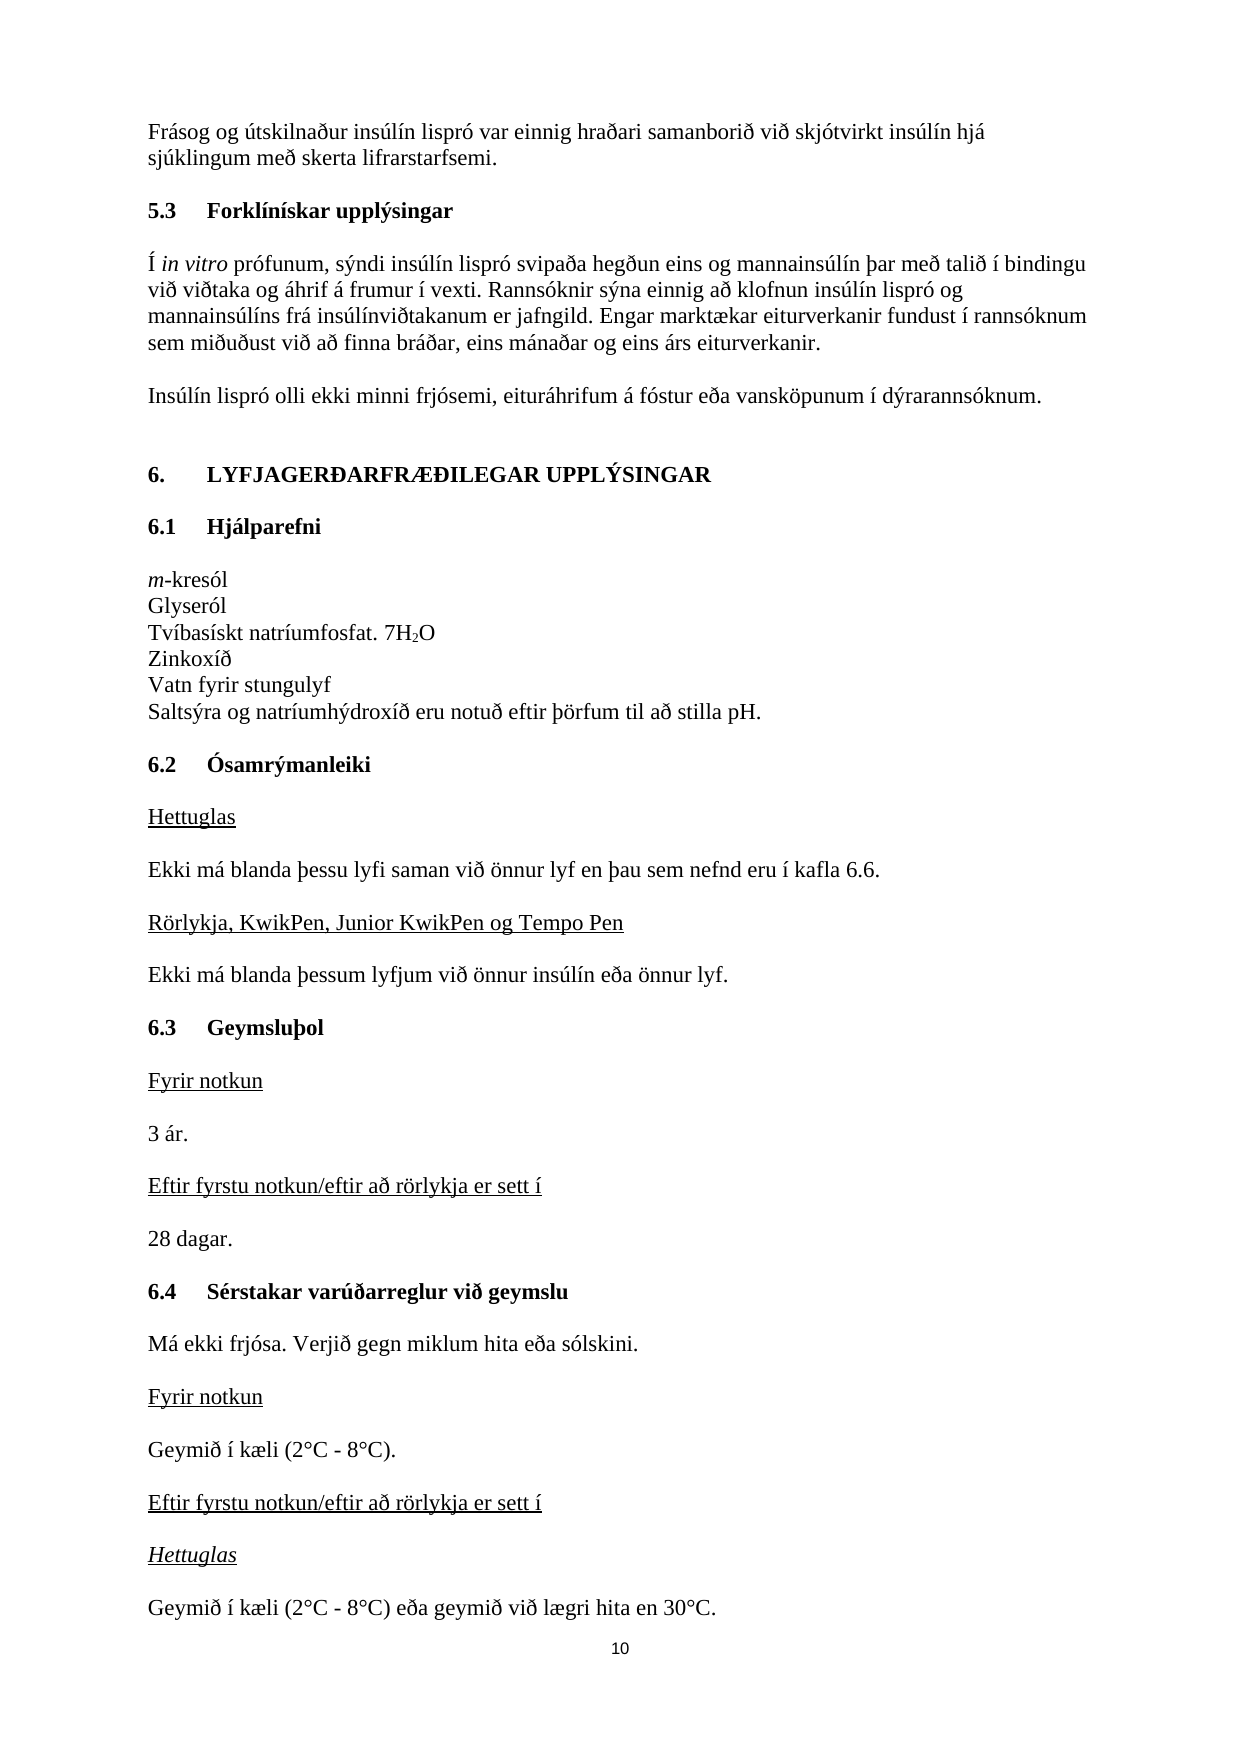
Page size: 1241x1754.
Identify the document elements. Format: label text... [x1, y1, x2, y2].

text Tvíbasískt natríumfosfat. 7H2O [148, 619, 1093, 645]
text Ekki má blanda þessum lyfjum við önnur insúlín eða önnur lyf. [148, 961, 1091, 988]
text Í in vitro prófunum, sýndi insúlín lispró svipaða hegðun eins og mannainsúlín þar með talið í bindingu við viðtaka og áhrif á frumur í vexti. Rannsóknir sýna einnig að klofnun insúlín lispró og mannainsúlíns frá insúlínviðtakanum er jafngild. Engar marktækar eiturverkanir fundust í rannsóknum sem miðuðust við að finna bráðar, eins mánaðar og eins árs eiturverkanir. [148, 250, 1093, 355]
text Saltsýra og natríumhýdroxíð eru notuð eftir þörfum til að stilla pH. [148, 698, 1093, 724]
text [148, 118, 1093, 171]
text 5.3 Forklínískar upplýsingar [148, 197, 1093, 223]
text Fyrir notkun [148, 1383, 1093, 1409]
text Geymið í kæli (2°C - 8°C). [148, 1436, 1093, 1462]
text 3 ár. [148, 1119, 1093, 1146]
text Hettuglas [148, 1541, 1093, 1568]
text 6. Lyfjagerðarfræðilegar upplýsingar [148, 461, 1093, 487]
text m-kresól [148, 566, 1093, 592]
text 28 dagar. [148, 1225, 1093, 1251]
text Fyrir notkun [148, 1067, 1093, 1093]
text Insúlín lispró olli ekki minni frjósemi, eituráhrifum á fóstur eða vansköpunum í dýrarannsóknum. [148, 382, 1093, 408]
text Geymið í kæli (2°C - 8°C) eða geymið við lægri hita en 30°C. [148, 1594, 1093, 1620]
text Ekki má blanda þessu lyfi saman við önnur lyf en þau sem nefnd eru í kafla 6.6. [148, 856, 1093, 882]
text Hettuglas [148, 803, 1091, 830]
text Má ekki frjósa. Verjið gegn miklum hita eða sólskini. [148, 1330, 1093, 1357]
text Eftir fyrstu notkun/eftir að rörlykja er sett í [148, 1172, 1093, 1199]
text 6.4 Sérstakar varúðarreglur við geymslu [148, 1278, 1093, 1304]
text Vatn fyrir stungulyf [148, 672, 1093, 698]
text Eftir fyrstu notkun/eftir að rörlykja er sett í [148, 1488, 1093, 1515]
text Rörlykja, KwikPen, Junior KwikPen og Tempo Pen [148, 909, 1091, 935]
text Glyseról [148, 592, 1093, 619]
text 6.1 Hjálparefni [148, 513, 1093, 540]
text 6.2 Ósamrýmanleiki [148, 751, 1093, 777]
text Zinkoxíð [148, 645, 1093, 672]
text 6.3 Geymsluþol [148, 1014, 1093, 1041]
